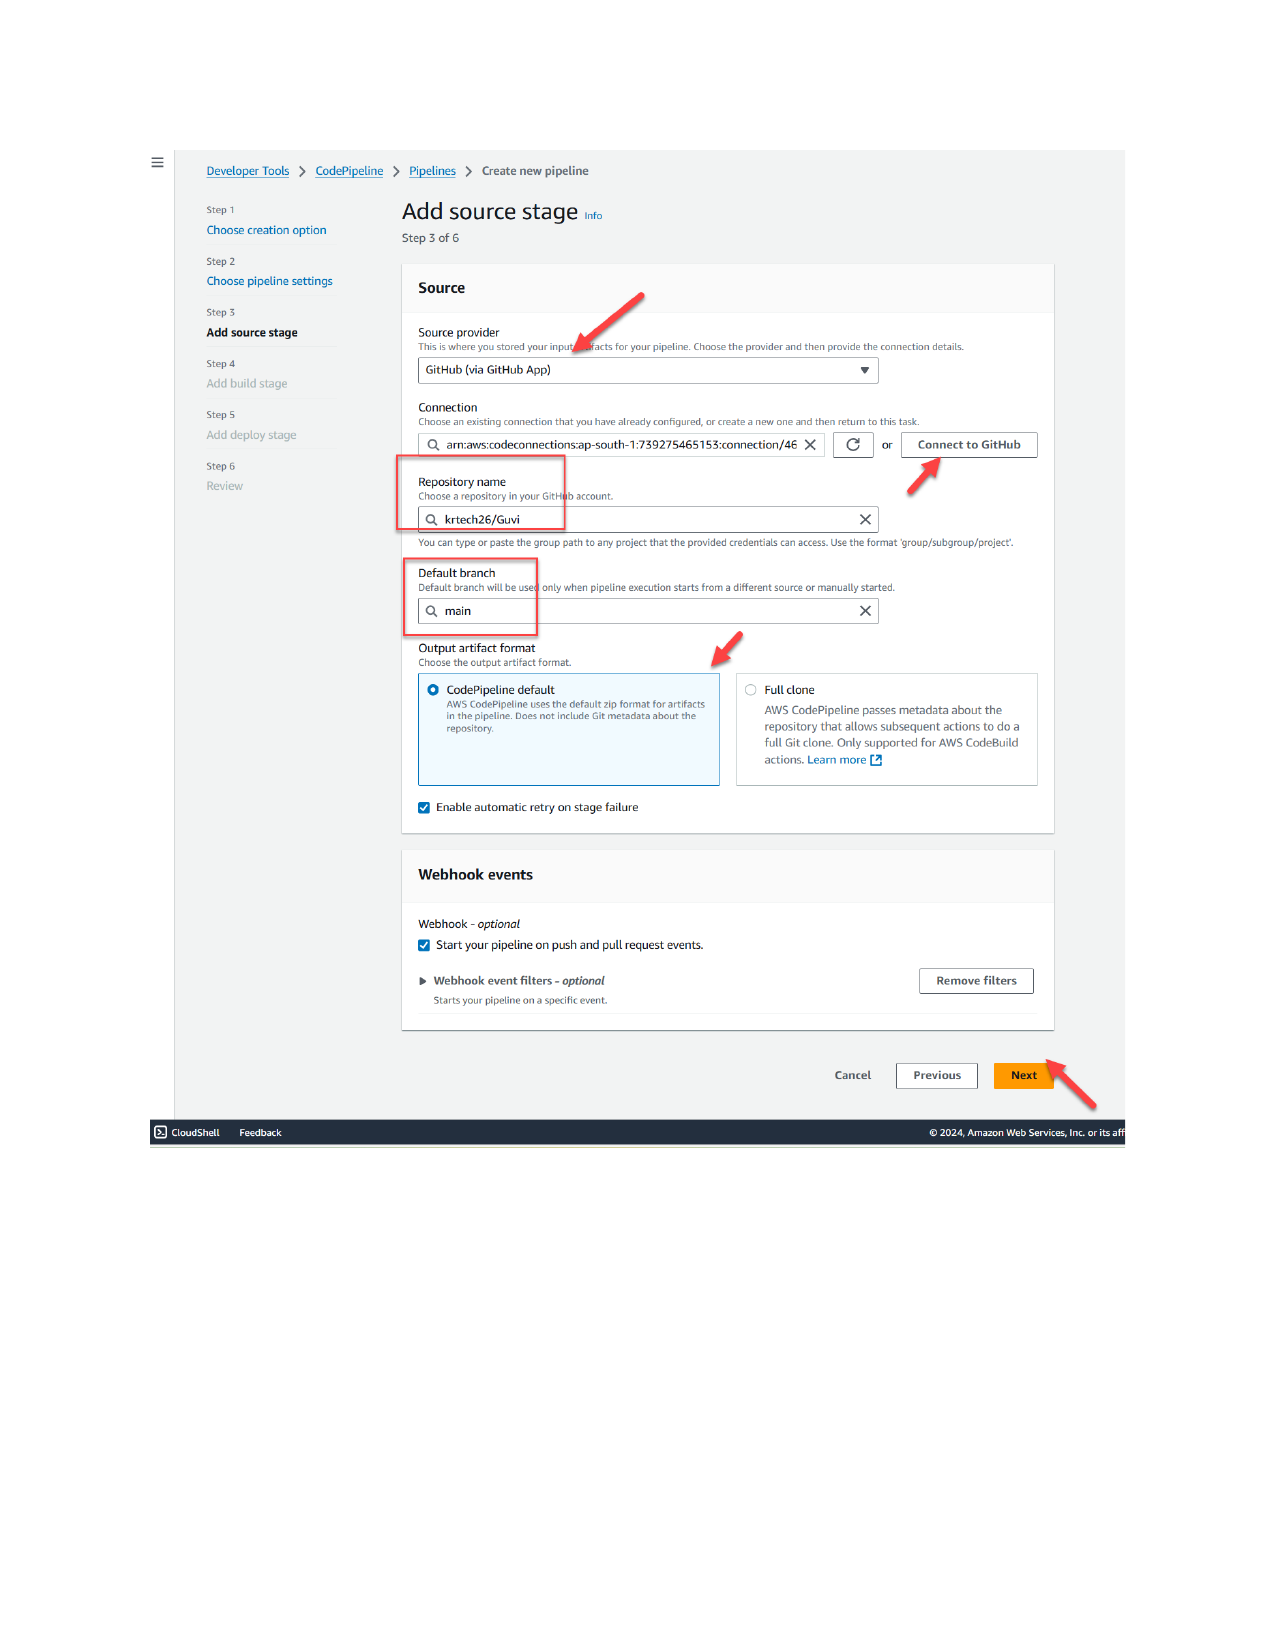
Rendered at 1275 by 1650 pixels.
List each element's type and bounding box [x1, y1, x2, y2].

picture [150, 150, 1125, 1148]
